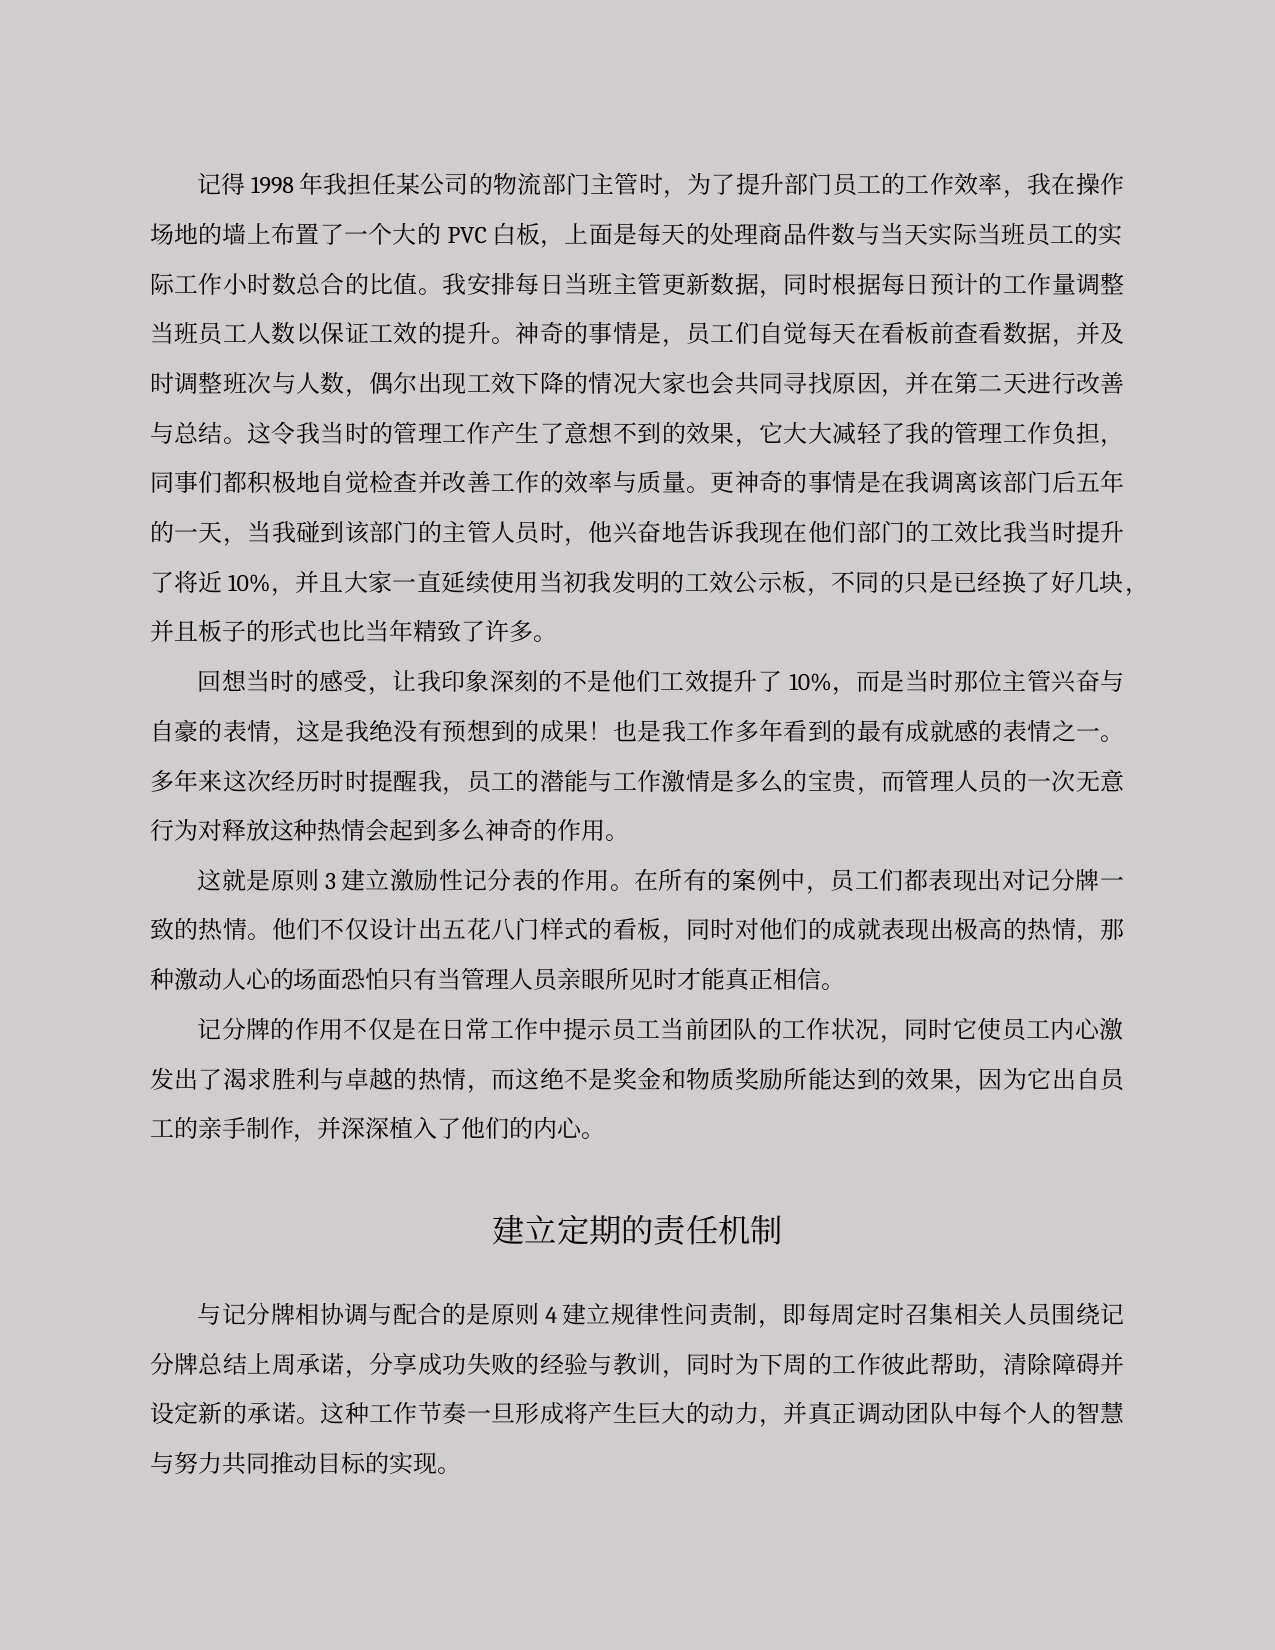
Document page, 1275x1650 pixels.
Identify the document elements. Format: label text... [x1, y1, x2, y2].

text 这就是原则3建立激励性记分表的作用。在所有的案例中，员工们都表现出对记分牌一致的热情。他们不仅设计出五花八门样式的看板，同时对他们的成就表现出极高的热情，那种激动人心的场面恐怕只有当管理人员亲眼所见时才能真正相信。 [150, 846, 1125, 995]
text 记得1998年我担任某公司的物流部门主管时，为了提升部门员工的工作效率，我在操作场地的墙上布置了一个大的PVC白板，上面是每天的处理商品件数与当天实际当班员工的实际工作小时数总合的比值。我安排每日当班主管更新数据，同时根据每日预计的工作量调整当班员工人数以保证工效的提升。神奇的事情是，员工们自觉每天在看板前查看数据，并及时调整班次与人数，偶尔出现工效下降的情况大家也会共同寻找原因，并在第二天进行改善与总结。这令我当时的管理工作产生了意想不到的效果，它大大减轻了我的管理工作负担，同事们都积极地自觉检查并改善工作的效率与质量。更神奇的事情是在我调离该部门后五年的一天，当我碰到该部门的主管人员时，他兴奋地告诉我现在他们部门的工效比我当时提升了将近10%，并且大家一直延续使用当初我发明的工效公示板，不同的只是已经换了好几块，并且板子的形式也比当年精致了许多。 [150, 150, 1125, 647]
text 与记分牌相协调与配合的是原则4建立规律性问责制，即每周定时召集相关人员围绕记分牌总结上周承诺，分享成功失败的经验与教训，同时为下周的工作彼此帮助，清除障碍并设定新的承诺。这种工作节奏一旦形成将产生巨大的动力，并真正调动团队中每个人的智慧与努力共同推动目标的实现。 [150, 1280, 1125, 1478]
text 记分牌的作用不仅是在日常工作中提示员工当前团队的工作状况，同时它使员工内心激发出了渴求胜利与卓越的热情，而这绝不是奖金和物质奖励所能达到的效果，因为它出自员工的亲手制作，并深深植入了他们的内心。 [150, 995, 1125, 1144]
text 建立定期的责任机制 [150, 1197, 1125, 1250]
text 回想当时的感受，让我印象深刻的不是他们工效提升了10%，而是当时那位主管兴奋与自豪的表情，这是我绝没有预想到的成果！也是我工作多年看到的最有成就感的表情之一。多年来这次经历时时提醒我，员工的潜能与工作激情是多么的宝贵，而管理人员的一次无意行为对释放这种热情会起到多么神奇的作用。 [150, 647, 1125, 846]
